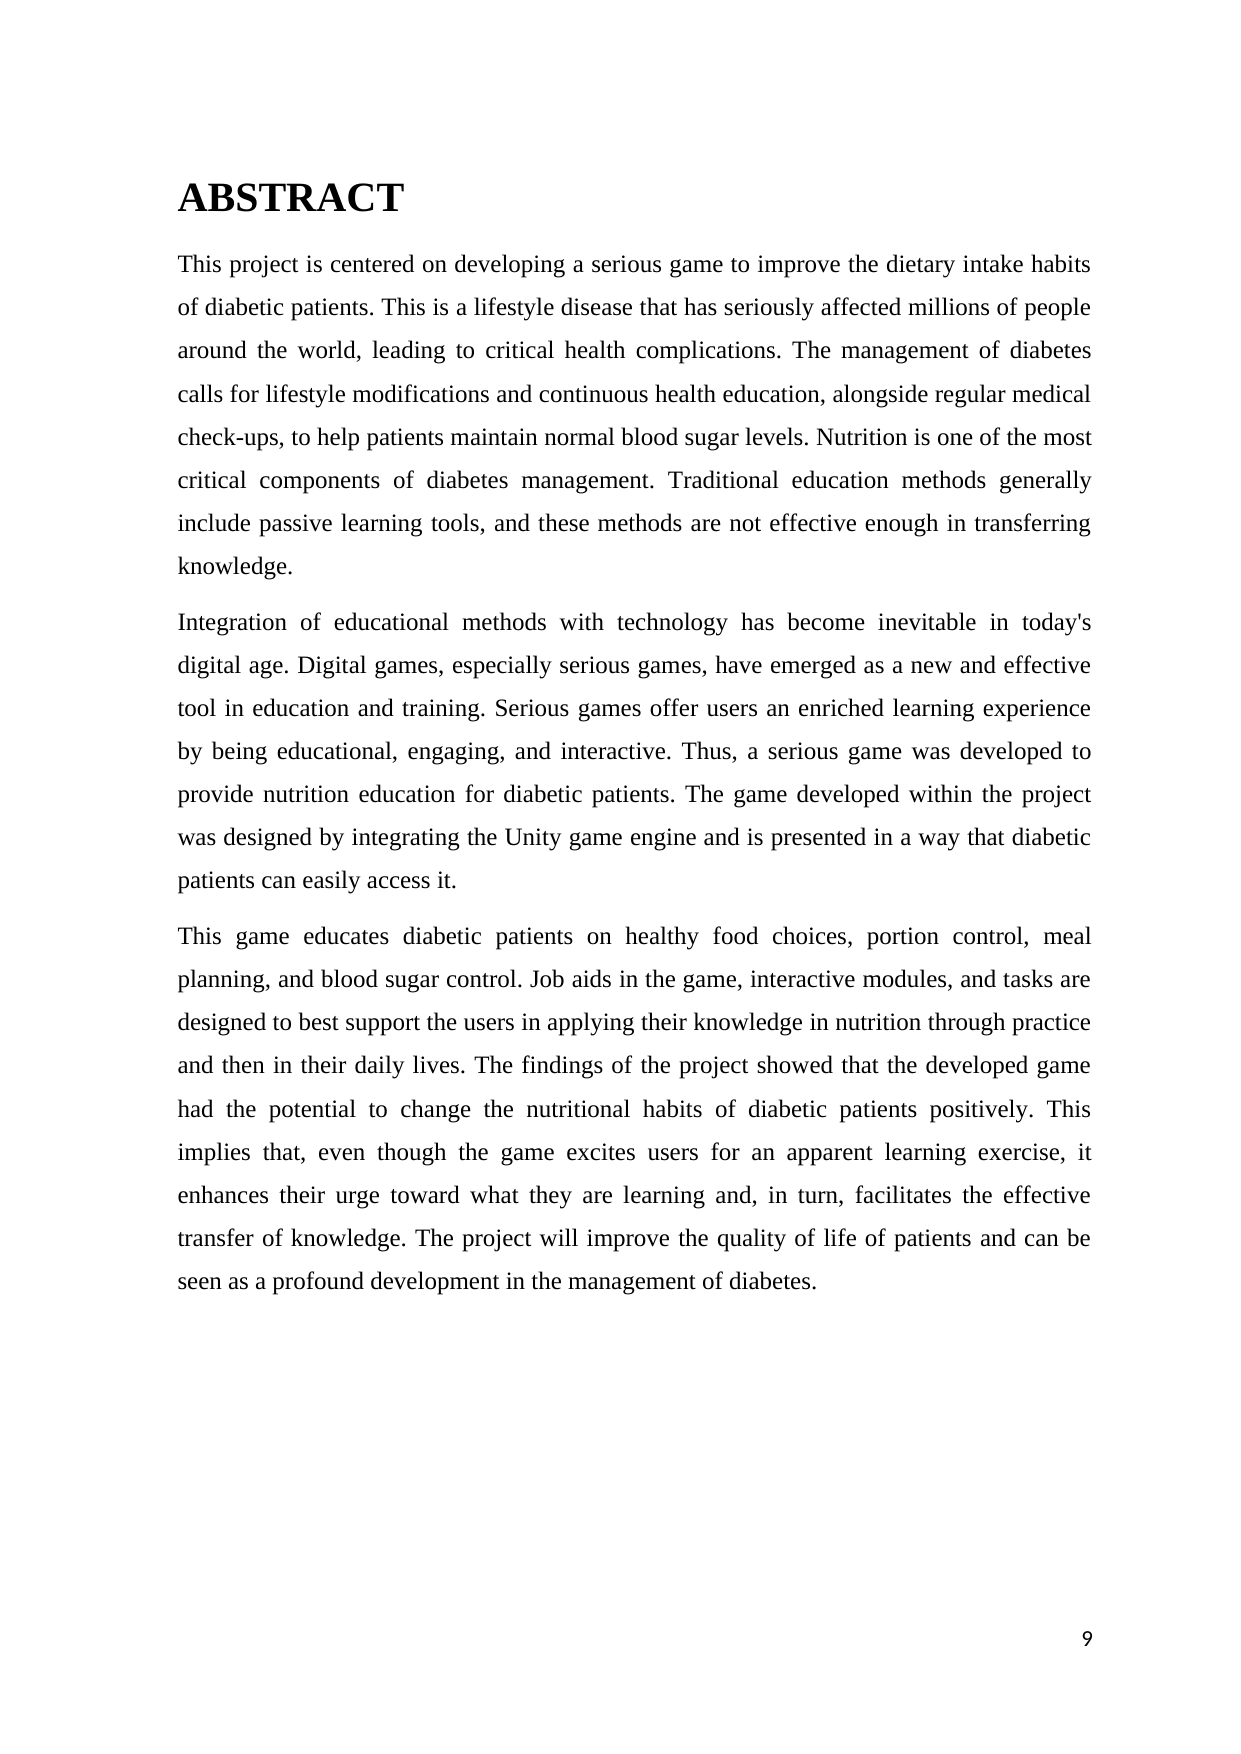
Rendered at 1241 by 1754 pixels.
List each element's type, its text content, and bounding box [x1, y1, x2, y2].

text This project is centered on developing a serious game to improve the dietary intake habits of diabetic patients. This is a lifestyle disease that has seriously affected millions of people around the world, leading to critical health complications. The management of diabetes calls for lifestyle modifications and continuous health education, alongside regular medical check-ups, to help patients maintain normal blood sugar levels. Nutrition is one of the most critical components of diabetes management. Traditional education methods generally include passive learning tools, and these methods are not effective enough in transferring knowledge. [177, 249, 1092, 580]
text This game educates diabetic patients on healthy food choices, portion control, meal planning, and blood sugar control. Job aids in the game, interactive modules, and tasks are designed to best support the users in applying their knowledge in nutrition through practice and then in their daily lives. The findings of the project showed that the developed game had the potential to change the nutritional habits of diabetic patients positively. This implies that, even though the game excites users for an apparent learning exercise, it enhances their urge toward what they are learning and, in turn, facilitates the effective transfer of knowledge. The project will improve the quality of life of patients and can be seen as a profound development in the management of diabetes. [177, 921, 1092, 1295]
title ABSTRACT [177, 173, 1092, 221]
text Integration of educational methods with technology has become inevitable in today's digital age. Digital games, especially serious games, have emerged as a new and effective tool in education and training. Serious games offer users an enriched learning experience by being educational, engaging, and interactive. Thus, a serious game was developed to provide nutrition education for diabetic patients. The game developed within the project was designed by integrating the Unity game engine and is presented in a way that diabetic patients can easily access it. [177, 607, 1092, 894]
